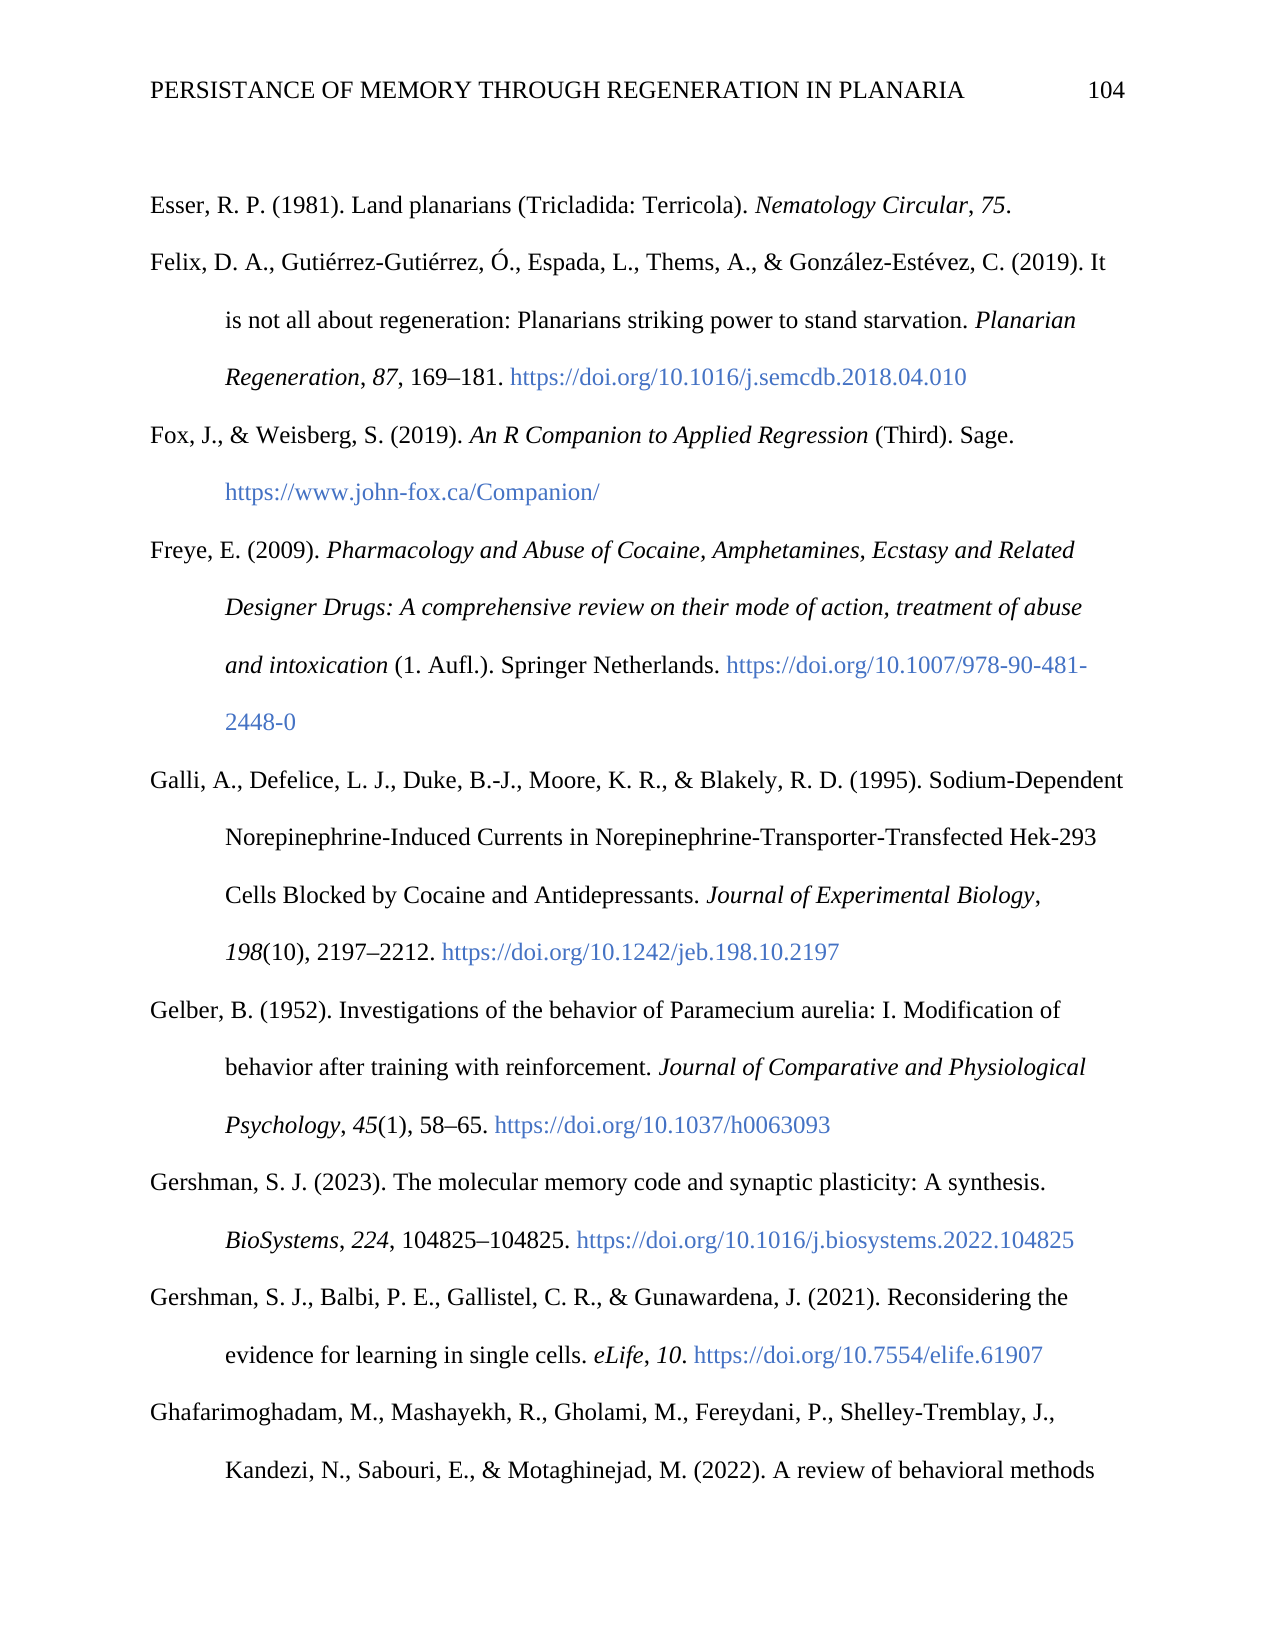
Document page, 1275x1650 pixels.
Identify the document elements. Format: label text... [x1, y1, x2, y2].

text Galli, A., Defelice, L. J., Duke, B.-J., Moore, K. R., & Blakely, R. D. (1995). Sodium-Dependent Norepinephrine-Induced Currents in Norepinephrine-Transporter-Transfected Hek-293 Cells Blocked by Cocaine and Antidepressants. Journal of Experimental Biology, 198(10), 2197–2212. https://doi.org/10.1242/jeb.198.10.2197 [150, 765, 1125, 966]
text Felix, D. A., Gutiérrez-Gutiérrez, Ó., Espada, L., Thems, A., & González-Estévez, C. (2019). It is not all about regeneration: Planarians striking power to stand starvation. Planarian Regeneration, 87, 169–181. https://doi.org/10.1016/j.semcdb.2018.04.010 [150, 247, 1125, 391]
text Gelber, B. (1952). Investigations of the behavior of Paramecium aurelia: I. Modification of behavior after training with reinforcement. Journal of Comparative and Physiological Psychology, 45(1), 58–65. https://doi.org/10.1037/h0063093 [150, 995, 1125, 1139]
text Fox, J., & Weisberg, S. (2019). An R Companion to Applied Regression (Third). Sage. https://www.john-fox.ca/Companion/ [150, 420, 1125, 506]
text Gershman, S. J. (2023). The molecular memory code and synaptic plasticity: A synthesis. BioSystems, 224, 104825–104825. https://doi.org/10.1016/j.biosystems.2022.104825 [150, 1167, 1125, 1254]
text Gershman, S. J., Balbi, P. E., Gallistel, C. R., & Gunawardena, J. (2021). Reconsidering the evidence for learning in single cells. eLife, 10. https://doi.org/10.7554/elife.61907 [150, 1282, 1125, 1369]
text Esser, R. P. (1981). Land planarians (Tricladida: Terricola). Nematology Circular, 75. [150, 190, 1125, 219]
text Freye, E. (2009). Pharmacology and Abuse of Cocaine, Amphetamines, Ecstasy and Related Designer Drugs: A comprehensive review on their mode of action, treatment of abuse and intoxication (1. Aufl.). Springer Netherlands. https://doi.org/10.1007/978-90-481-2448-0 [150, 535, 1125, 736]
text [150, 1397, 1125, 1484]
